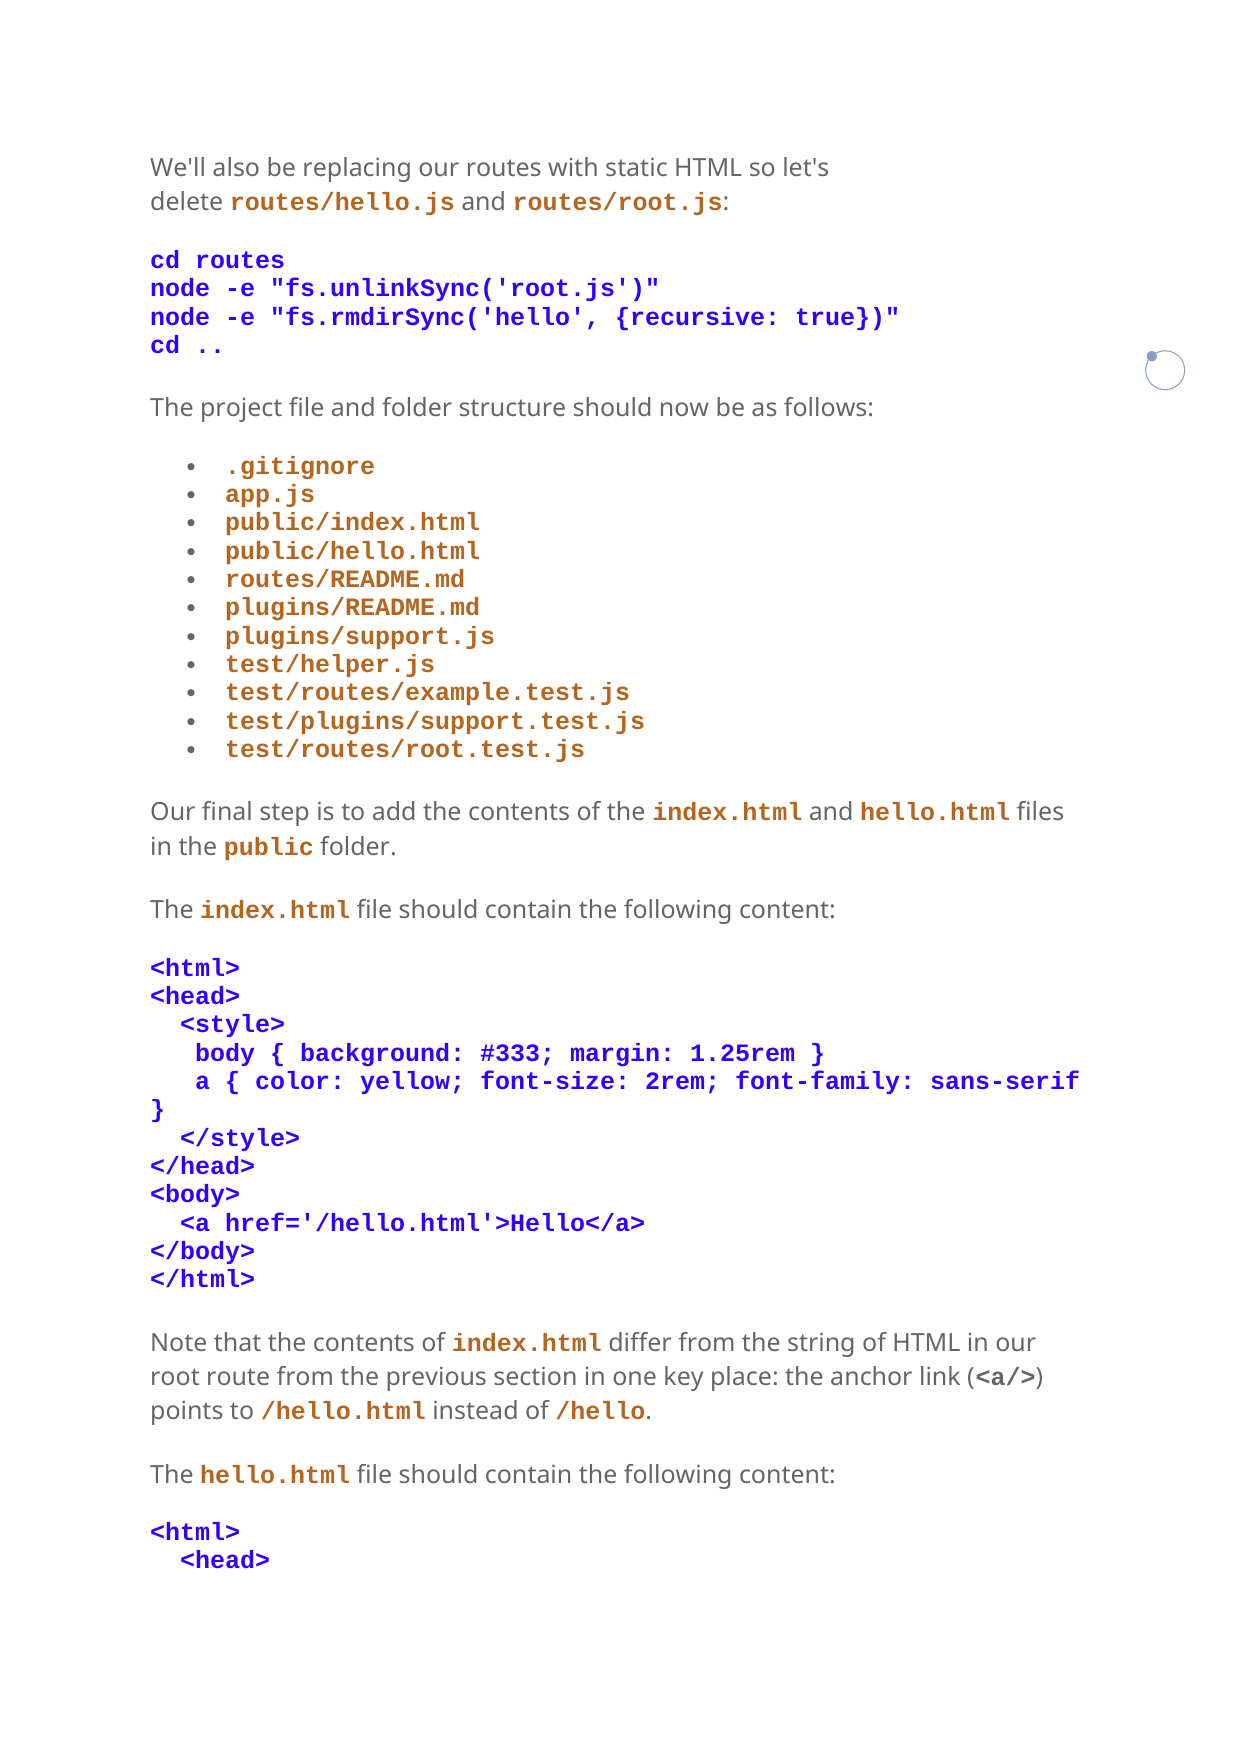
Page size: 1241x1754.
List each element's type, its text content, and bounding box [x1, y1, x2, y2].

text Note that the contents of index.html differ from the string of HTML in our root route from the previous section in one key place: the anchor link (<a/>) points to /hello.html instead of /hello. [150, 1324, 1090, 1427]
text The index.html file should contain the following content: [150, 892, 1090, 926]
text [150, 1520, 1090, 1576]
text The hello.html file should contain the following content: [150, 1456, 1090, 1491]
text We'll also be replacing our routes with static HTML so let's delete routes/hello.js and routes/root.js: [150, 150, 1090, 218]
list public/hello.html [187, 538, 1090, 567]
list public/index.html [187, 510, 1090, 538]
list plugins/README.md [187, 595, 1090, 623]
list .gitignore [187, 453, 1090, 482]
list routes/README.md [187, 567, 1090, 595]
list test/plugins/support.test.js [187, 708, 1090, 737]
list app.js [187, 482, 1090, 510]
text <html> <head> <style> body { background: #333; margin: 1.25rem } a { color: yellow; font-size: 2rem; font-family: sans-serif } </style> </head> <body> <a href='/hello.html'>Hello</a> </body> </html> [150, 955, 1090, 1295]
list test/helper.js [187, 652, 1090, 680]
list test/routes/root.test.js [187, 737, 1090, 765]
list test/routes/example.test.js [187, 680, 1090, 708]
text cd routes node -e "fs.unlinkSync('root.js')" node -e "fs.rmdirSync('hello', {recursive: true})" cd .. [150, 247, 1090, 361]
text The project file and folder structure should now be as follows: [150, 390, 1090, 424]
text Our final step is to add the contents of the index.html and hello.html files in the public folder. [150, 794, 1090, 863]
list plugins/support.js [187, 623, 1090, 652]
